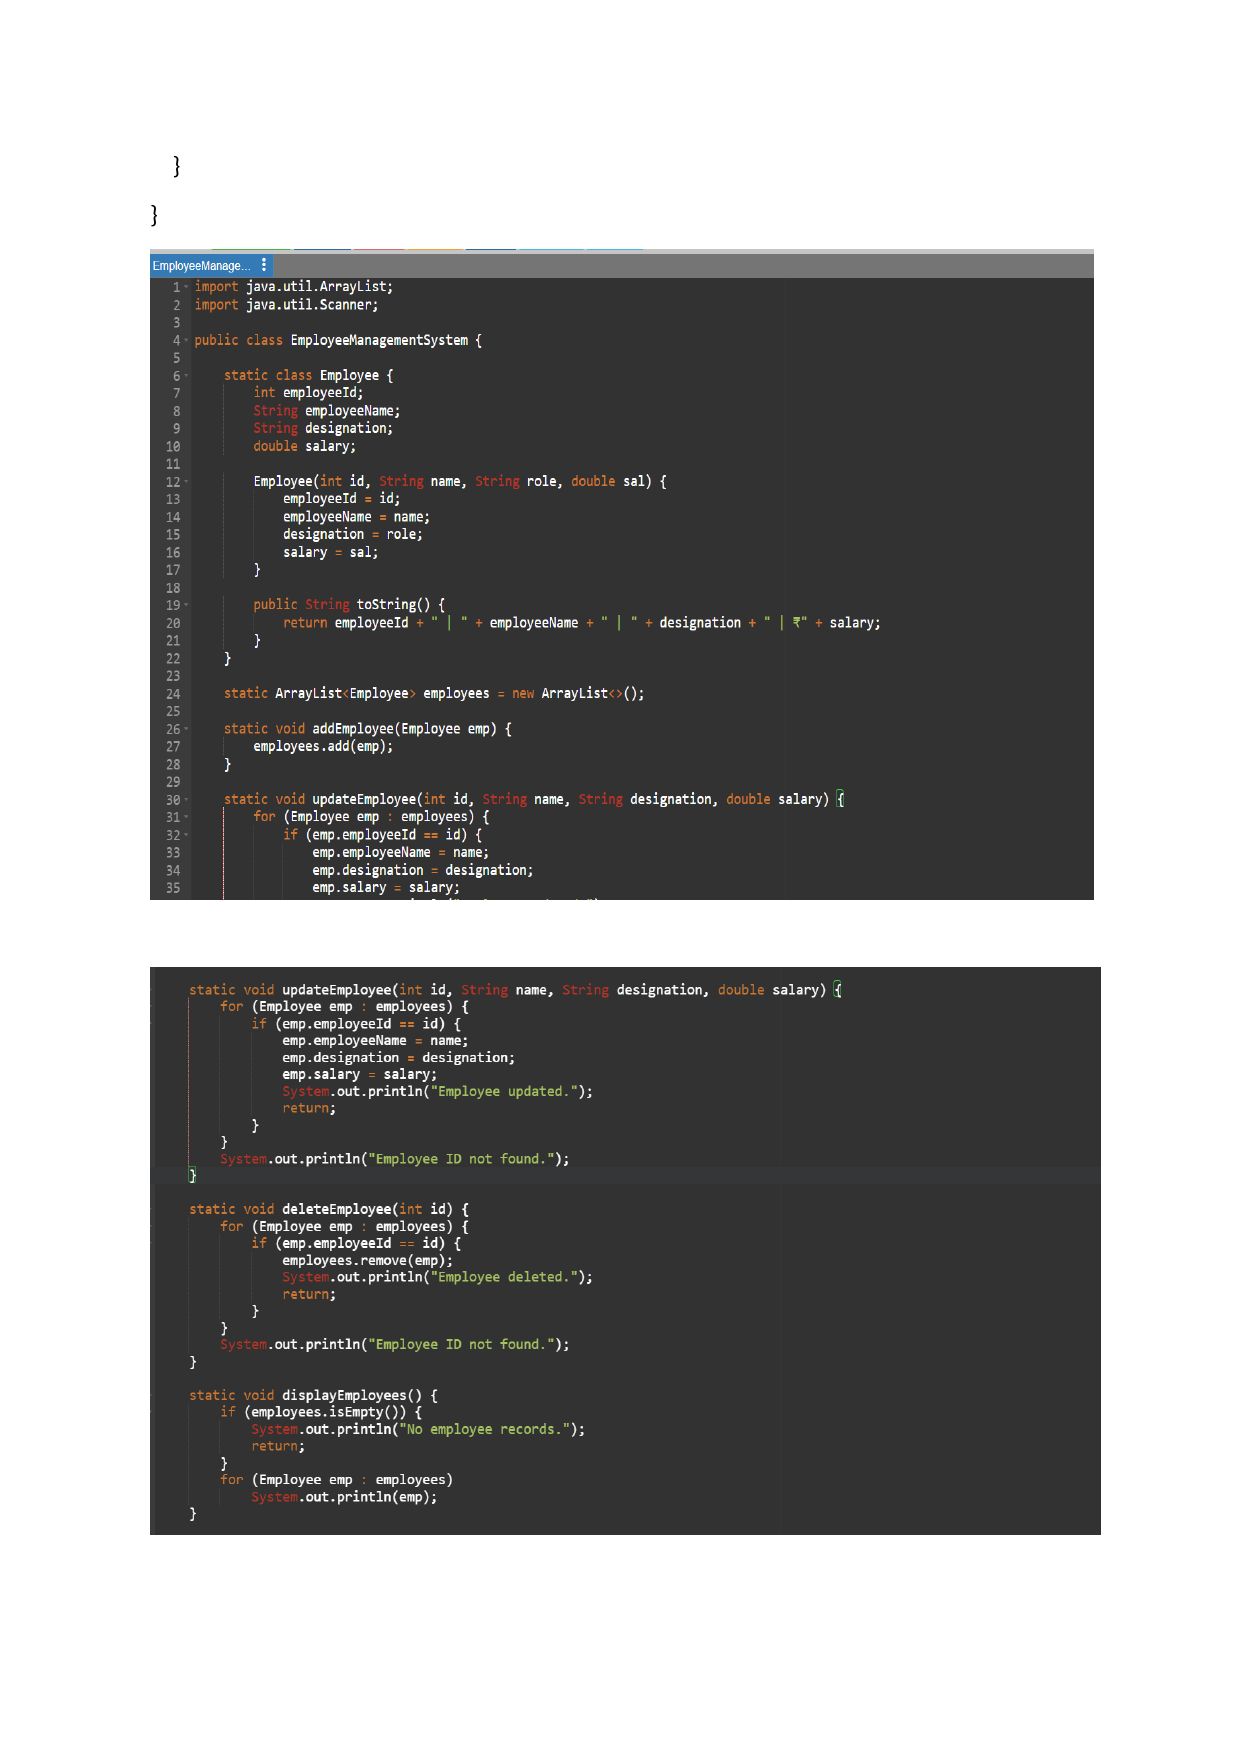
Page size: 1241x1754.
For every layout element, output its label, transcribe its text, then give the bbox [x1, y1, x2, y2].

picture [150, 967, 1101, 1535]
text } [150, 150, 1090, 181]
text } [150, 199, 1090, 230]
picture [150, 249, 1094, 900]
